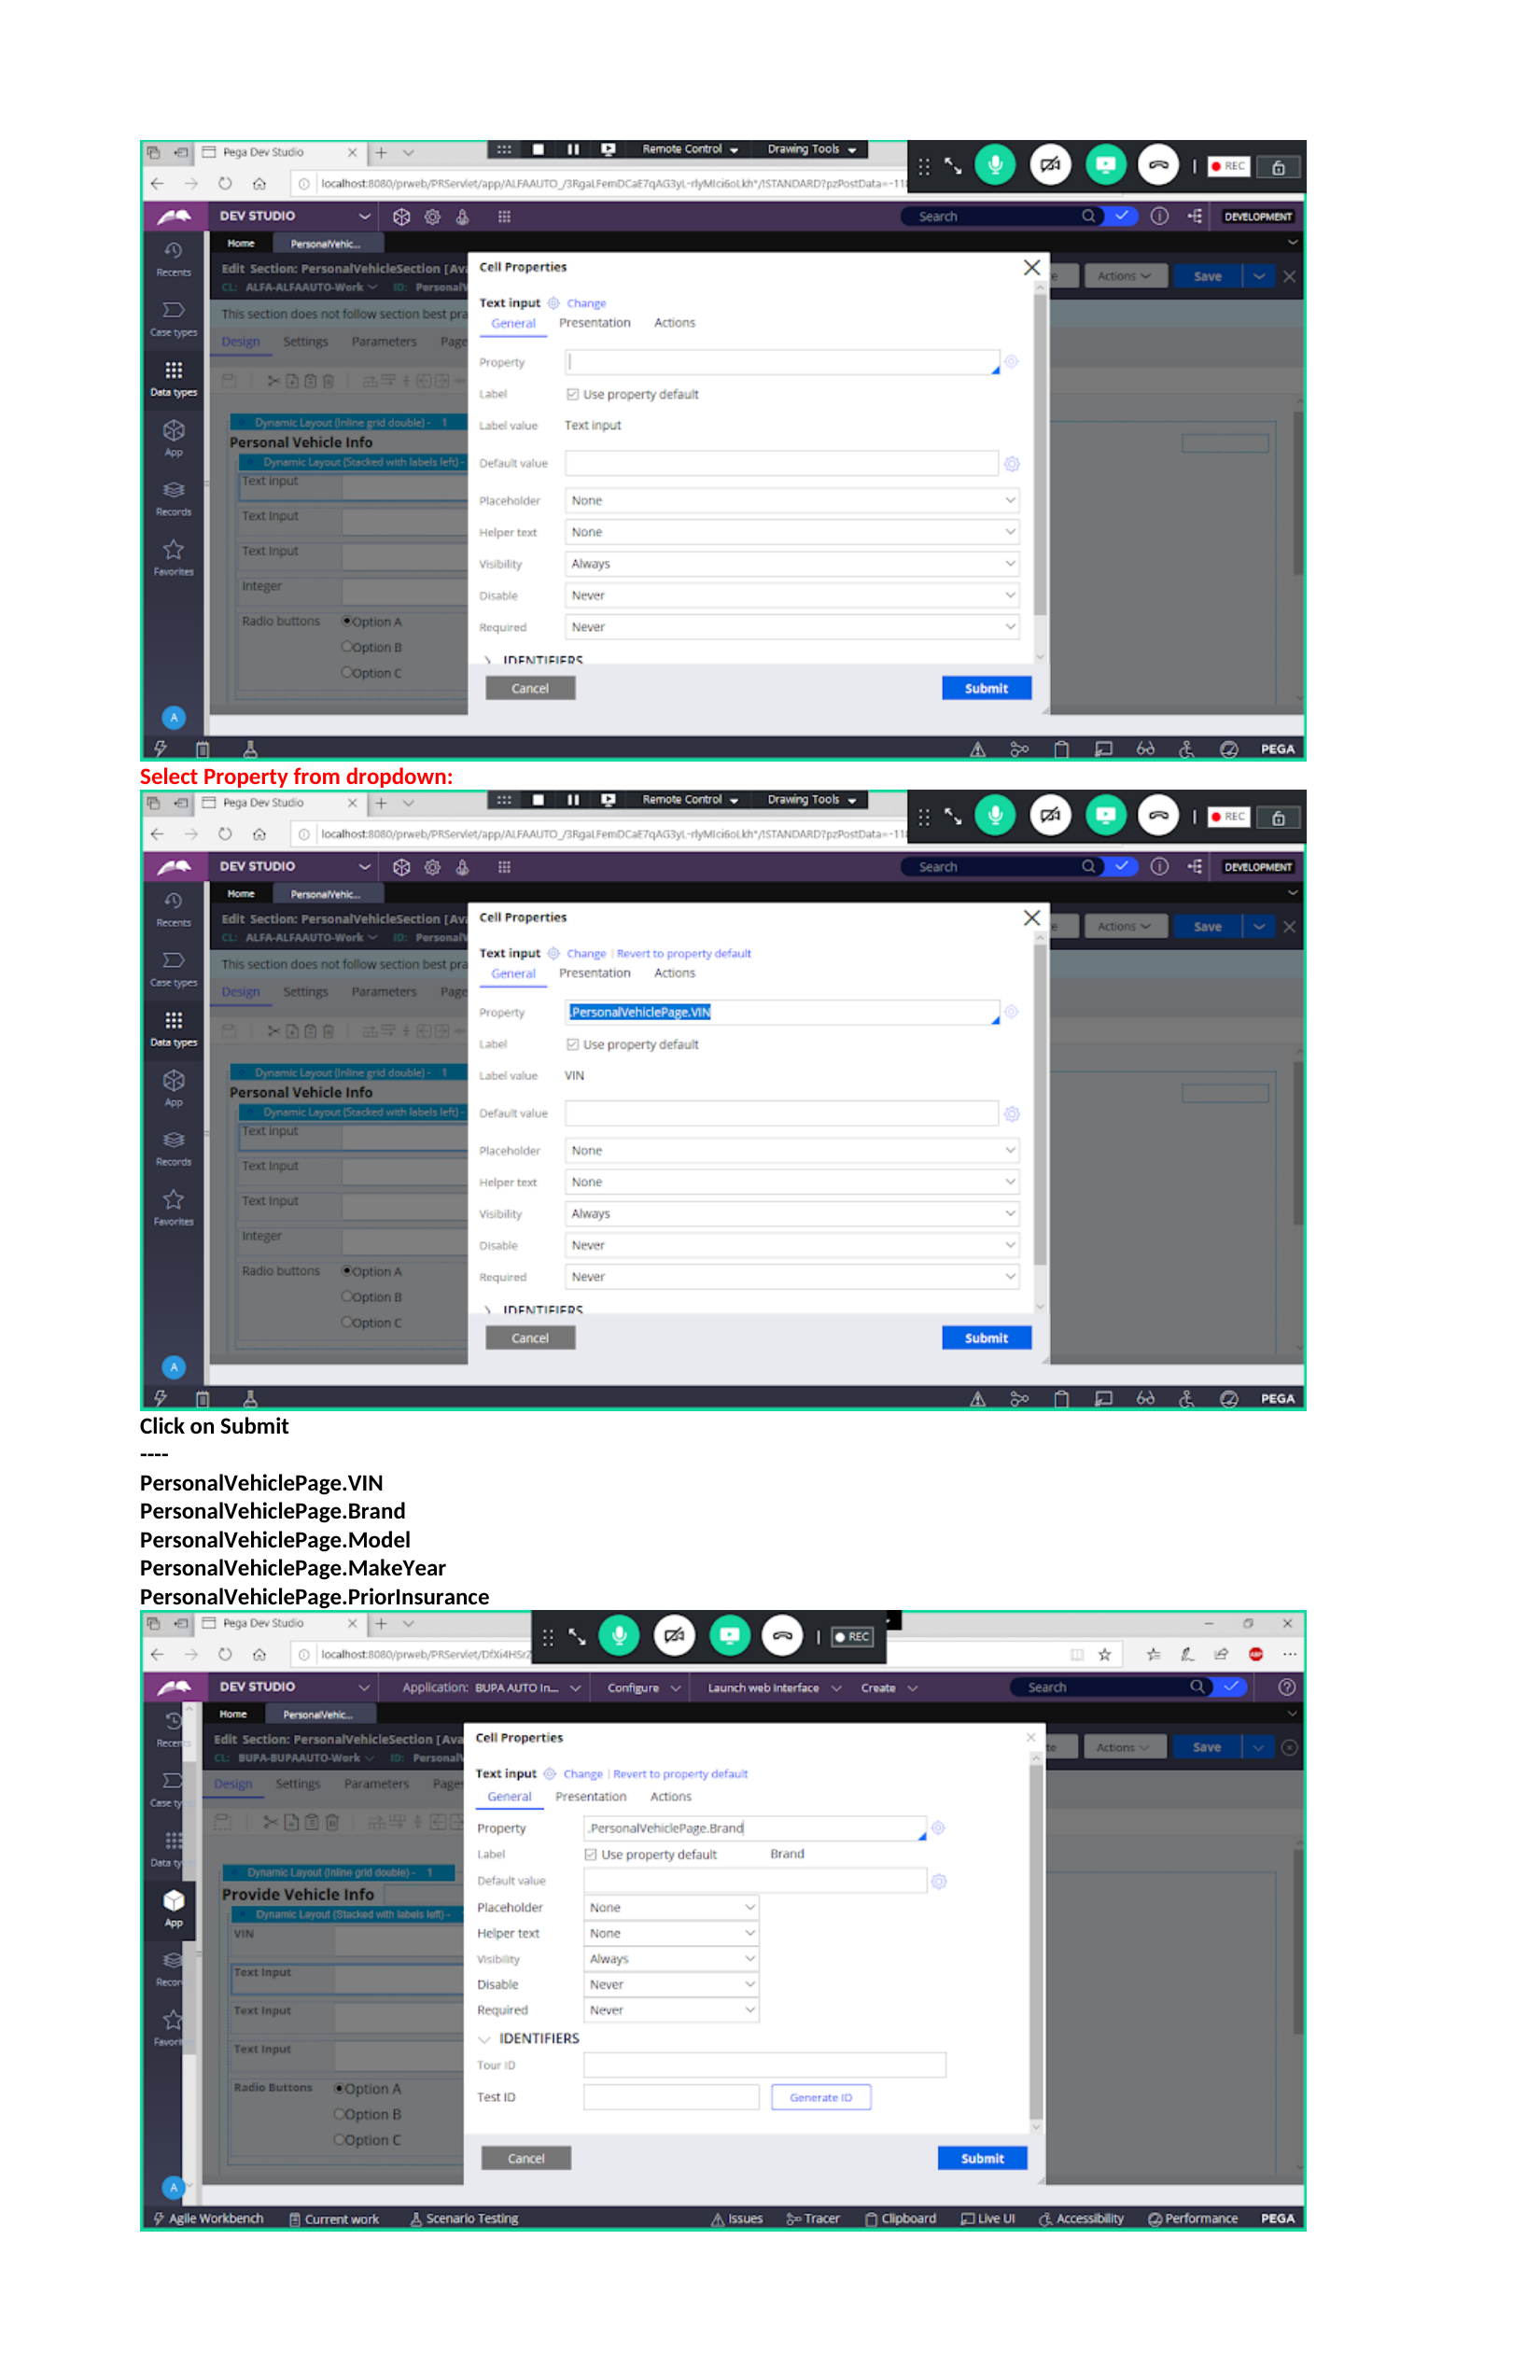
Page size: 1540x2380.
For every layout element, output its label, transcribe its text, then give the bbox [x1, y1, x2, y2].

text Select Property from dropdown: [140, 762, 1400, 790]
text PersonalVehiclePage.Brand [140, 1496, 1400, 1525]
text PersonalVehiclePage.PriorInsurance [140, 1582, 1400, 1610]
text Click on Submit [140, 1411, 1400, 1439]
text PersonalVehiclePage.VIN [140, 1468, 1400, 1496]
picture [140, 790, 1307, 1411]
text PersonalVehiclePage.MakeYear [140, 1553, 1400, 1582]
picture [140, 1610, 1307, 2232]
picture [140, 140, 1307, 762]
text PersonalVehiclePage.Model [140, 1525, 1400, 1553]
text ---- [140, 1439, 1400, 1468]
